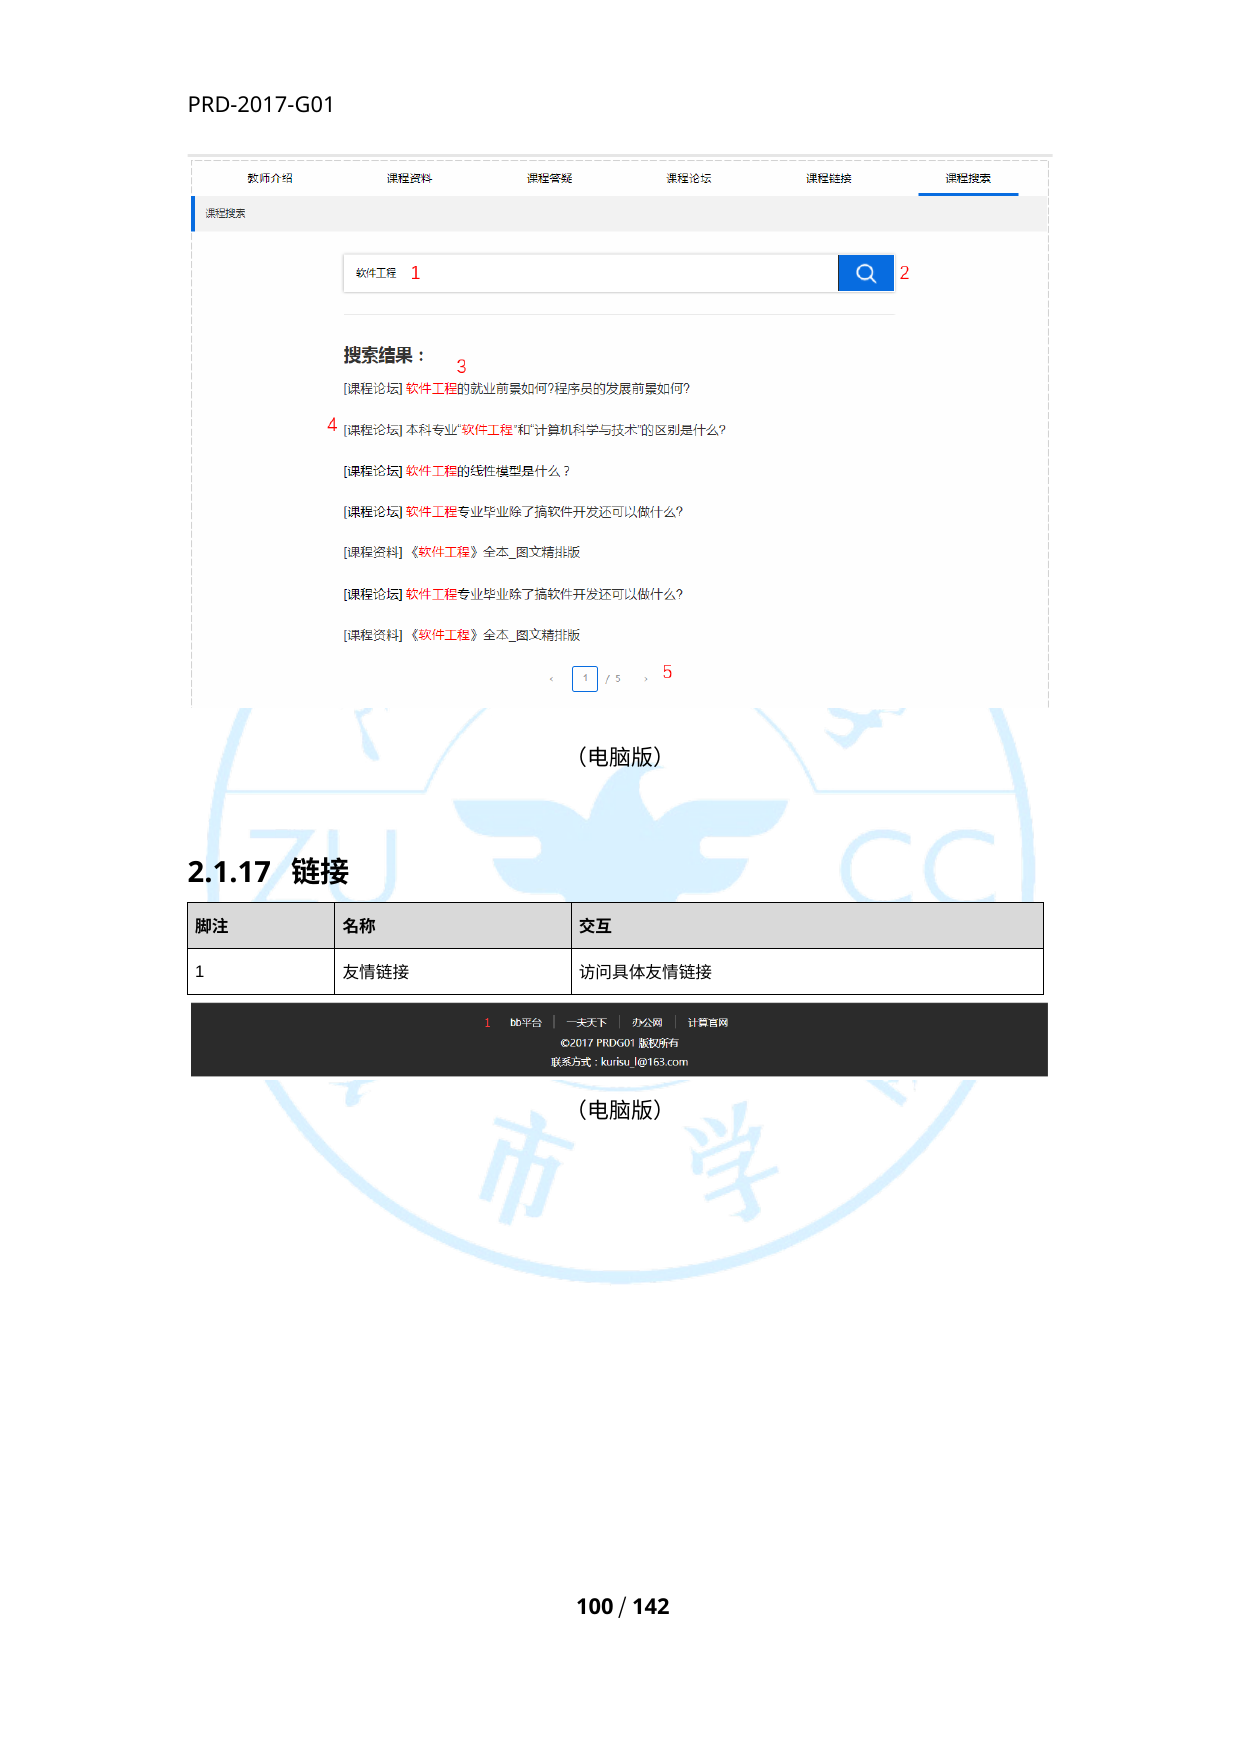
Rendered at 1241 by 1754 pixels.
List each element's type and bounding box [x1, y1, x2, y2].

picture [187, 995, 1053, 1080]
table_header [335, 903, 571, 948]
table_header [572, 903, 1043, 948]
table_cell [335, 949, 571, 994]
table_cell [188, 949, 334, 994]
table_cell [572, 949, 1043, 994]
picture [187, 154, 1053, 708]
table_header [188, 903, 334, 948]
